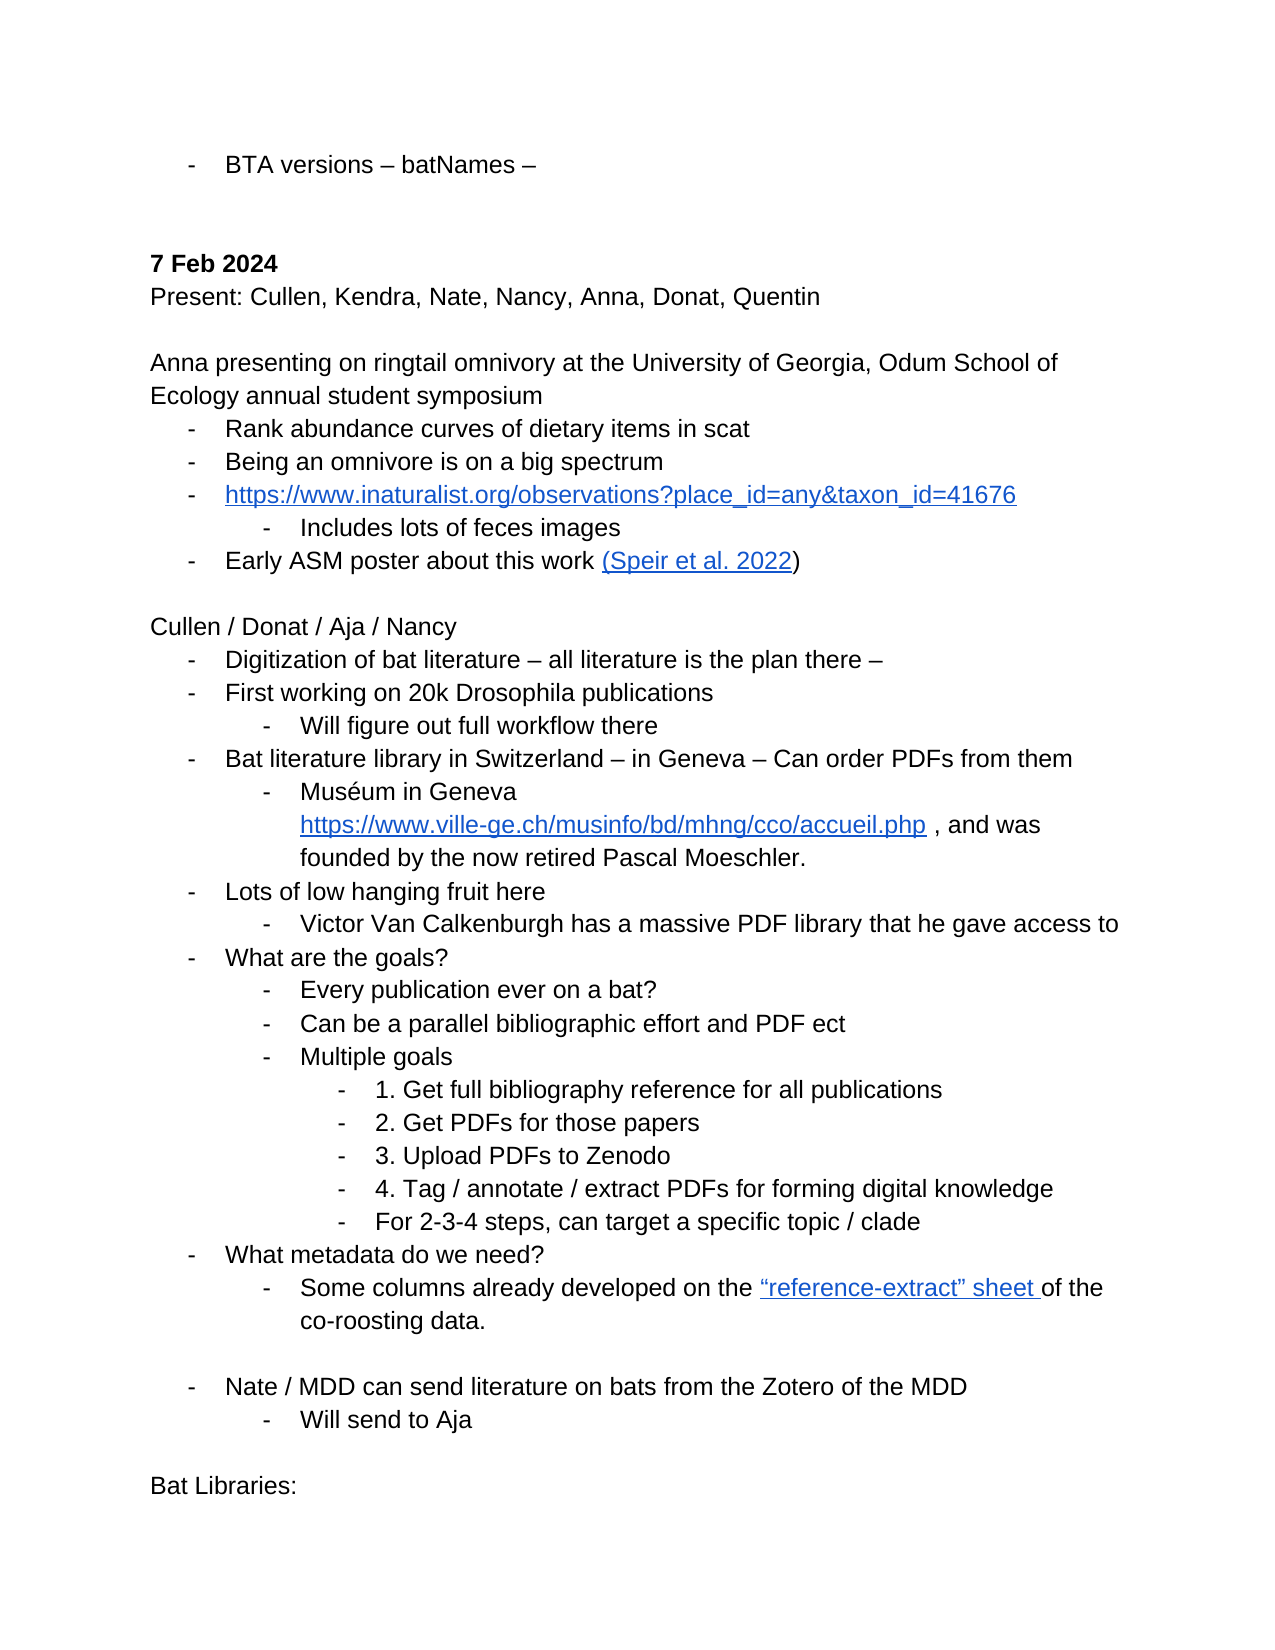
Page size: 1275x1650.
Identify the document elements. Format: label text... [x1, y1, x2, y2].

list Lots of low hanging fruit here [187, 876, 1125, 905]
text Cullen / Donat / Aja / Nancy [150, 612, 1125, 641]
list https://www.inaturalist.org/observations?place_id=any&taxon_id=41676 [187, 480, 1125, 509]
list For 2-3-4 steps, can target a specific topic / clade [337, 1207, 1125, 1235]
list Victor Van Calkenburgh has a massive PDF library that he gave access to [262, 909, 1125, 938]
list 3. Upload PDFs to Zenodo [337, 1141, 1125, 1169]
list Some columns already developed on the “reference-extract” sheet of the co-roosting data. [262, 1273, 1125, 1334]
list Multiple goals [262, 1042, 1125, 1070]
list 2. Get PDFs for those papers [337, 1108, 1125, 1136]
list Nate / MDD can send literature on bats from the Zotero of the MDD [187, 1372, 1125, 1401]
text Anna presenting on ringtail omnivory at the University of Georgia, Odum School of Ecology annual student symposium [150, 348, 1125, 410]
list Bat literature library in Switzerland – in Geneva – Can order PDFs from them [187, 744, 1125, 773]
list First working on 20k Drosophila publications [187, 678, 1125, 707]
list Includes lots of feces images [262, 513, 1125, 542]
list Will figure out full workflow there [262, 711, 1125, 740]
list Rank abundance curves of dietary items in scat [187, 414, 1125, 443]
list Will send to Aja [262, 1405, 1125, 1433]
list Can be a parallel bibliographic effort and PDF ect [262, 1008, 1125, 1037]
list BTA versions – batNames – [187, 150, 1125, 179]
list What are the goals? [187, 942, 1125, 971]
text Bat Libraries: [150, 1471, 1125, 1499]
list Being an omnivore is on a big spectrum [187, 447, 1125, 476]
list What metadata do we need? [187, 1240, 1125, 1268]
list Digitization of bat literature – all literature is the plan there – [187, 645, 1125, 674]
list Early ASM poster about this work (Speir et al. 2022) [187, 546, 1125, 575]
text 7 Feb 2024 [150, 249, 1125, 278]
list 4. Tag / annotate / extract PDFs for forming digital knowledge [337, 1174, 1125, 1202]
list Every publication ever on a bat? [262, 976, 1125, 1004]
list Muséum in Geneva https://www.ville-ge.ch/musinfo/bd/mhng/cco/accueil.php , and was founded by the now retired Pascal Moeschler. [262, 777, 1125, 872]
list 1. Get full bibliography reference for all publications [337, 1074, 1125, 1103]
text Present: Cullen, Kendra, Nate, Nancy, Anna, Donat, Quentin [150, 282, 1125, 311]
